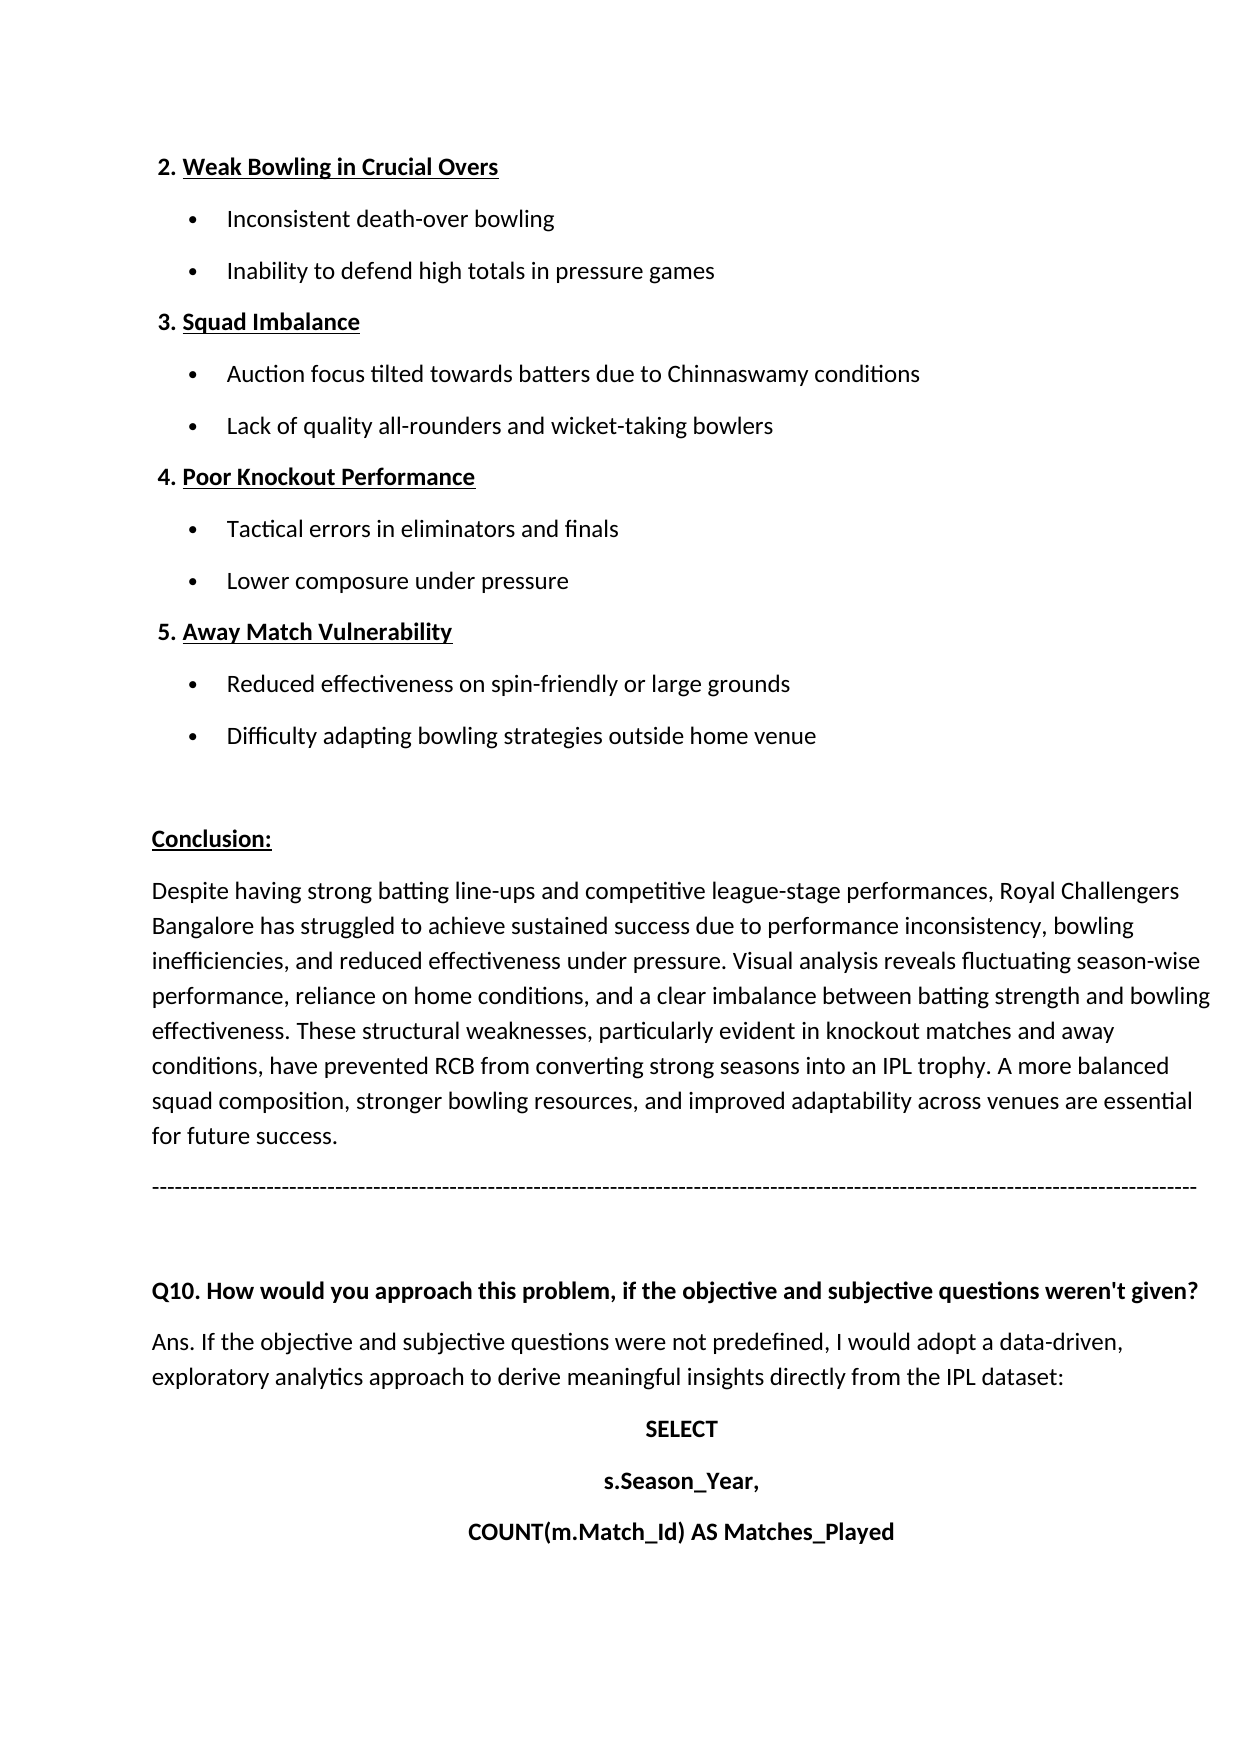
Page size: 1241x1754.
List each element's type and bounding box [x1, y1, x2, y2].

table_cell [150, 150, 1213, 1569]
